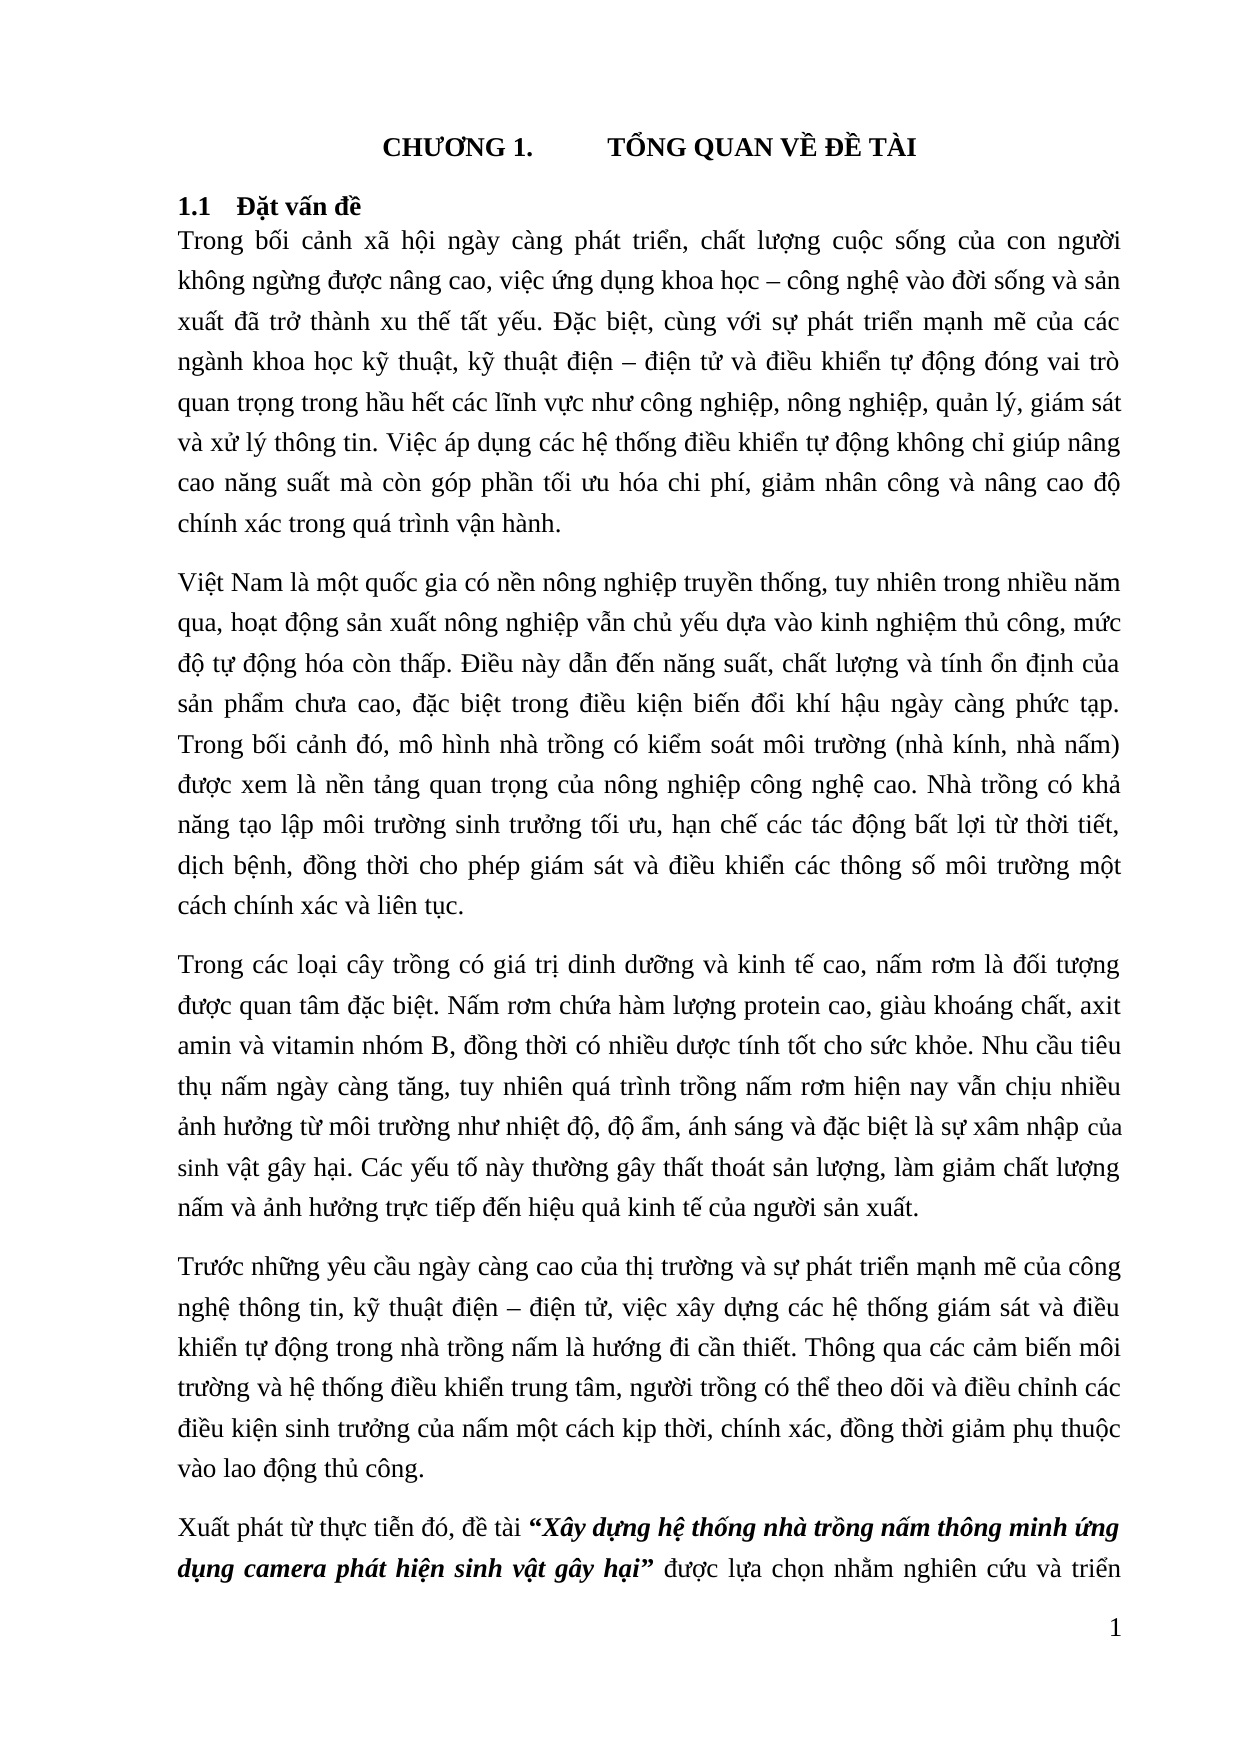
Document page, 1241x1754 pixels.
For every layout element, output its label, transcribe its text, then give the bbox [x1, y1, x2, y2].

text Trong các loại cây trồng có giá trị dinh dưỡng và kinh tế cao, nấm rơm là đối tượng được quan tâm đặc biệt. Nấm rơm chứa hàm lượng protein cao, giàu khoáng chất, axit amin và vitamin nhóm B, đồng thời có nhiều dược tính tốt cho sức khỏe. Nhu cầu tiêu thụ nấm ngày càng tăng, tuy nhiên quá trình trồng nấm rơm hiện nay vẫn chịu nhiều ảnh hưởng từ môi trường như nhiệt độ, độ ẩm, ánh sáng và đặc biệt là sự xâm nhập của sinh vật gây hại. Các yếu tố này thường gây thất thoát sản lượng, làm giảm chất lượng nấm và ảnh hưởng trực tiếp đến hiệu quả kinh tế của người sản xuất. [177, 948, 1122, 1222]
text Việt Nam là một quốc gia có nền nông nghiệp truyền thống, tuy nhiên trong nhiều năm qua, hoạt động sản xuất nông nghiệp vẫn chủ yếu dựa vào kinh nghiệm thủ công, mức độ tự động hóa còn thấp. Điều này dẫn đến năng suất, chất lượng và tính ổn định của sản phẩm chưa cao, đặc biệt trong điều kiện biến đổi khí hậu ngày càng phức tạp. Trong bối cảnh đó, mô hình nhà trồng có kiểm soát môi trường (nhà kính, nhà nấm) được xem là nền tảng quan trọng của nông nghiệp công nghệ cao. Nhà trồng có khả năng tạo lập môi trường sinh trưởng tối ưu, hạn chế các tác động bất lợi từ thời tiết, dịch bệnh, đồng thời cho phép giám sát và điều khiển các thông số môi trường một cách chính xác và liên tục. [177, 566, 1122, 921]
subtitle TỔNG QUAN VỀ ĐỀ TÀI [177, 131, 1122, 162]
text Trong bối cảnh xã hội ngày càng phát triển, chất lượng cuộc sống của con người không ngừng được nâng cao, việc ứng dụng khoa học – công nghệ vào đời sống và sản xuất đã trở thành xu thế tất yếu. Đặc biệt, cùng với sự phát triển mạnh mẽ của các ngành khoa học kỹ thuật, kỹ thuật điện – điện tử và điều khiển tự động đóng vai trò quan trọng trong hầu hết các lĩnh vực như công nghiệp, nông nghiệp, quản lý, giám sát và xử lý thông tin. Việc áp dụng các hệ thống điều khiển tự động không chỉ giúp nâng cao năng suất mà còn góp phần tối ưu hóa chi phí, giảm nhân công và nâng cao độ chính xác trong quá trình vận hành. [177, 224, 1122, 538]
subtitle Đặt vấn đề [177, 190, 1122, 221]
text Trước những yêu cầu ngày càng cao của thị trường và sự phát triển mạnh mẽ của công nghệ thông tin, kỹ thuật điện – điện tử, việc xây dựng các hệ thống giám sát và điều khiển tự động trong nhà trồng nấm là hướng đi cần thiết. Thông qua các cảm biến môi trường và hệ thống điều khiển trung tâm, người trồng có thể theo dõi và điều chỉnh các điều kiện sinh trưởng của nấm một cách kịp thời, chính xác, đồng thời giảm phụ thuộc vào lao động thủ công. [177, 1250, 1122, 1483]
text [177, 1511, 1122, 1583]
